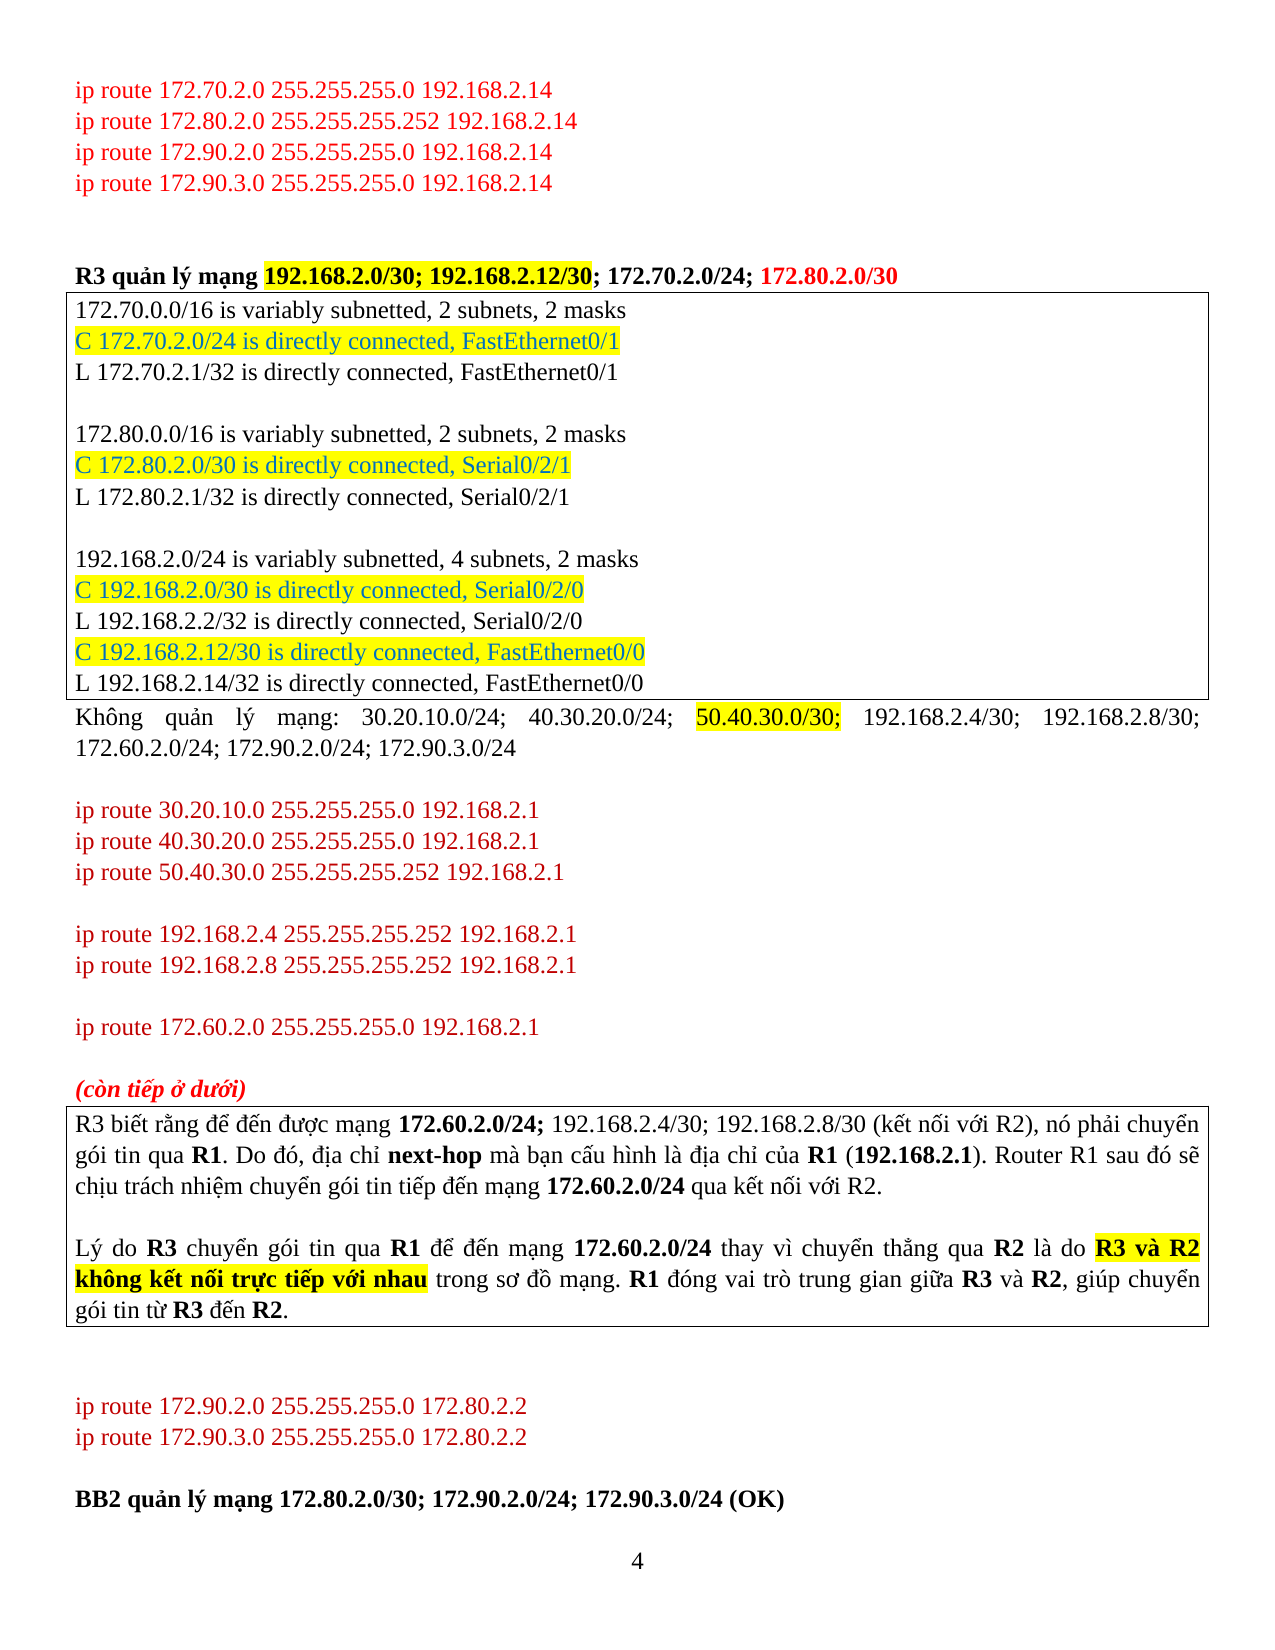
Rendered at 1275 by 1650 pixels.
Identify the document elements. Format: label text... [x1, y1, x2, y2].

text ip route 172.80.2.0 255.255.255.252 192.168.2.14 [75, 106, 1200, 135]
text ip route 192.168.2.8 255.255.255.252 192.168.2.1 [75, 950, 1200, 979]
text ip route 172.70.2.0 255.255.255.0 192.168.2.14 [75, 75, 1200, 104]
text 192.168.2.0/24 is variably subnetted, 4 subnets, 2 masks [67, 541, 1208, 572]
text 172.80.0.0/16 is variably subnetted, 2 subnets, 2 masks [67, 416, 1208, 447]
text ip route 172.90.3.0 255.255.255.0 192.168.2.14 [75, 168, 1200, 197]
text L 192.168.2.14/32 is directly connected, FastEthernet0/0 [67, 665, 1208, 699]
text C 192.168.2.12/30 is directly connected, FastEthernet0/0 [67, 634, 1208, 665]
text Lý do R3 chuyển gói tin qua R1 để đến mạng 172.60.2.0/24 thay vì chuyển thẳng qua R2 là do R3 và R2 không kết nối trực tiếp với nhau trong sơ đồ mạng. R1 đóng vai trò trung gian giữa R3 và R2, giúp chuyển gói tin từ R3 đến R2. [67, 1230, 1208, 1326]
text C 172.70.2.0/24 is directly connected, FastEthernet0/1 [67, 323, 1208, 354]
text L 192.168.2.2/32 is directly connected, Serial0/2/0 [67, 603, 1208, 634]
text ip route 172.60.2.0 255.255.255.0 192.168.2.1 [75, 1012, 1200, 1041]
text ip route 172.90.2.0 255.255.255.0 192.168.2.14 [75, 137, 1200, 166]
text ip route 50.40.30.0 255.255.255.252 192.168.2.1 [75, 857, 1200, 886]
text ip route 40.30.20.0 255.255.255.0 192.168.2.1 [75, 826, 1200, 855]
text ip route 172.90.3.0 255.255.255.0 172.80.2.2 [75, 1422, 1200, 1451]
text L 172.70.2.1/32 is directly connected, FastEthernet0/1 [67, 354, 1208, 386]
text BB2 quản lý mạng 172.80.2.0/30; 172.90.2.0/24; 172.90.3.0/24 (OK) [75, 1484, 1200, 1513]
text ip route 172.90.2.0 255.255.255.0 172.80.2.2 [75, 1391, 1200, 1420]
text ip route 192.168.2.4 255.255.255.252 192.168.2.1 [75, 919, 1200, 948]
text R3 biết rằng để đến được mạng 172.60.2.0/24; 192.168.2.4/30; 192.168.2.8/30 (kết nối với R2), nó phải chuyển gói tin qua R1. Do đó, địa chỉ next-hop mà bạn cấu hình là địa chỉ của R1 (192.168.2.1). Router R1 sau đó sẽ chịu trách nhiệm chuyển gói tin tiếp đến mạng 172.60.2.0/24 qua kết nối với R2. [67, 1107, 1208, 1199]
text Không quản lý mạng: 30.20.10.0/24; 40.30.20.0/24; 50.40.30.0/30; 192.168.2.4/30; 192.168.2.8/30; 172.60.2.0/24; 172.90.2.0/24; 172.90.3.0/24 [75, 702, 1200, 762]
text C 192.168.2.0/30 is directly connected, Serial0/2/0 [67, 572, 1208, 603]
text (còn tiếp ở dưới) [75, 1074, 1200, 1103]
text 172.70.0.0/16 is variably subnetted, 2 subnets, 2 masks [67, 293, 1208, 323]
text L 172.80.2.1/32 is directly connected, Serial0/2/1 [67, 478, 1208, 510]
text C 172.80.2.0/30 is directly connected, Serial0/2/1 [67, 447, 1208, 478]
text R3 quản lý mạng 192.168.2.0/30; 192.168.2.12/30; 172.70.2.0/24; 172.80.2.0/30 [75, 261, 264, 290]
text ip route 30.20.10.0 255.255.255.0 192.168.2.1 [75, 795, 1200, 824]
text R3 quản lý mạng 192.168.2.0/30; 192.168.2.12/30; 172.70.2.0/24; 172.80.2.0/30 [592, 261, 1200, 290]
